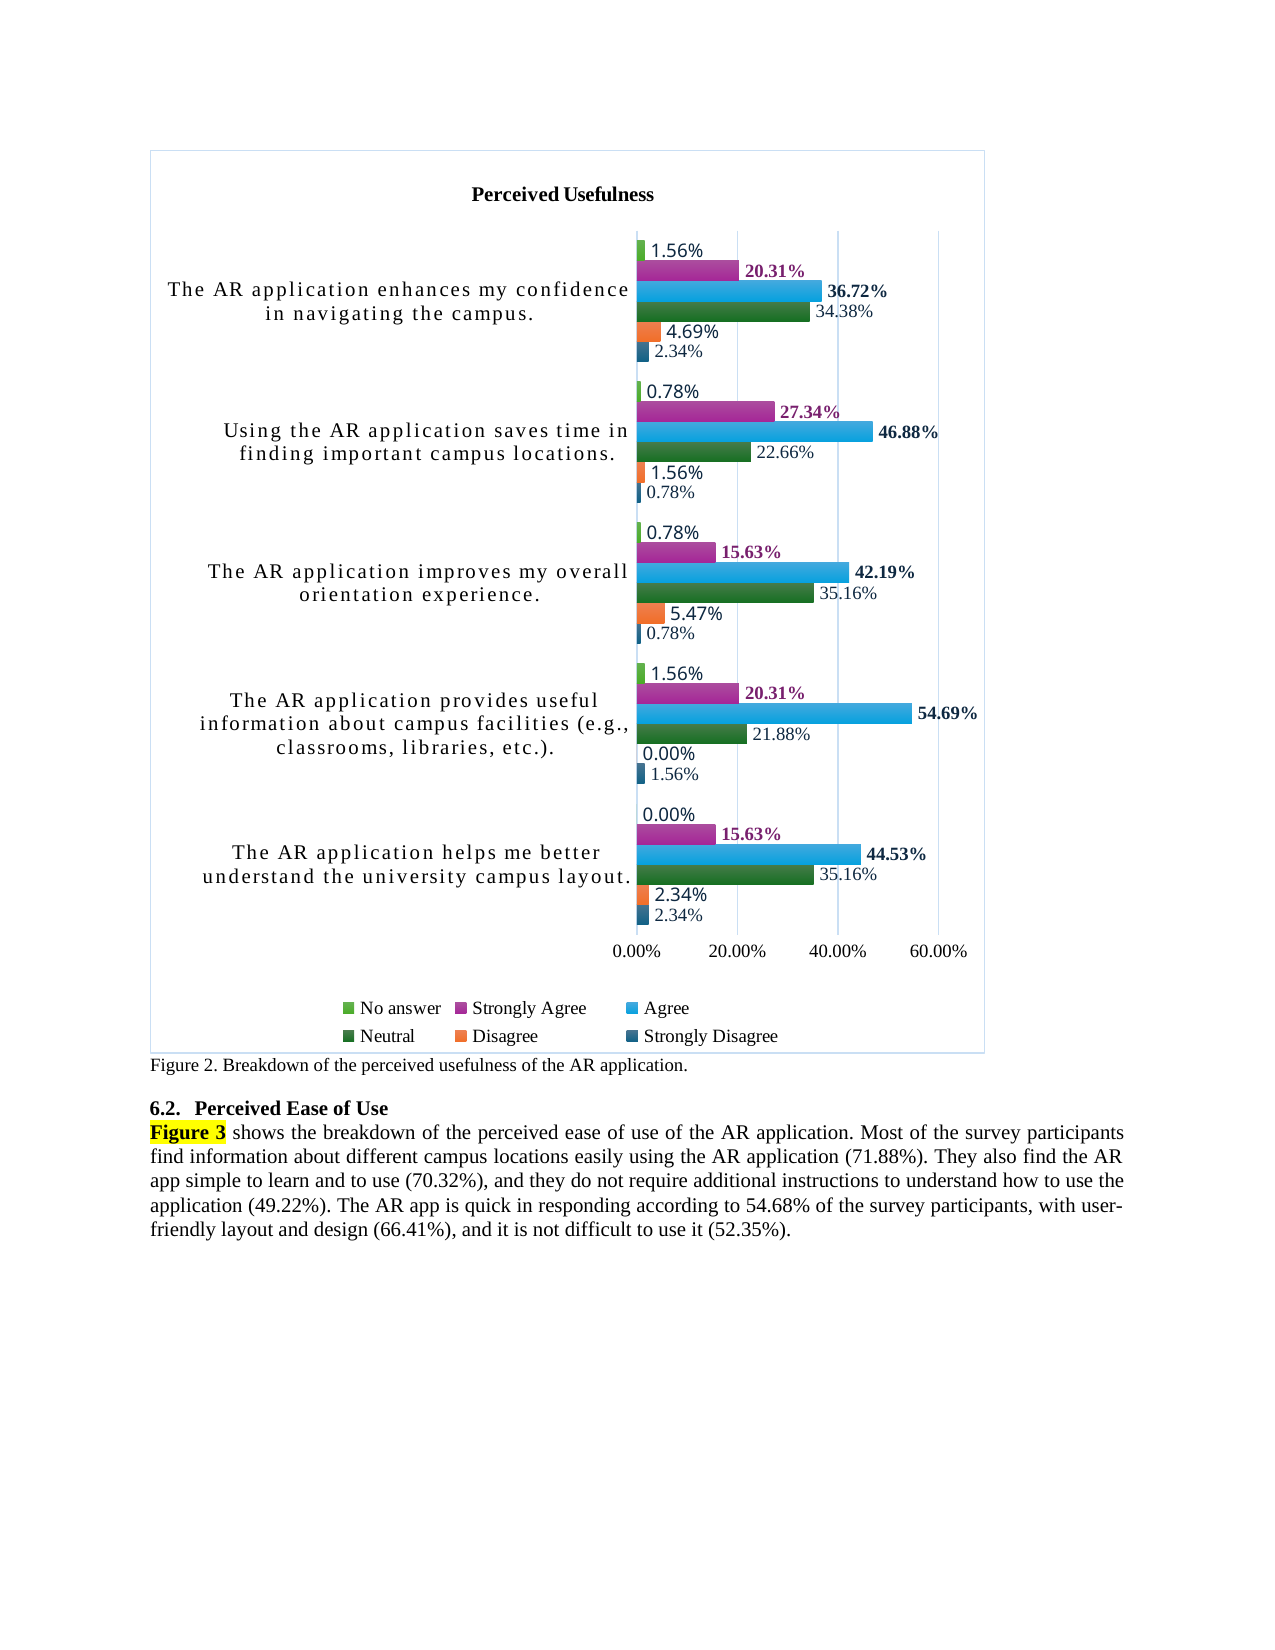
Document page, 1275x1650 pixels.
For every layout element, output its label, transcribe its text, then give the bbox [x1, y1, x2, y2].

text Figure 2. Breakdown of the perceived usefulness of the AR application. [150, 1054, 1125, 1075]
list Perceived Ease of Use [149, 1096, 1125, 1120]
text Figure 3 shows the breakdown of the perceived ease of use of the AR application. Most of the survey participants find information about different campus locations easily using the AR application (71.88%). They also find the AR app simple to learn and to use (70.32%), and they do not require additional instructions to understand how to use the application (49.22%). The AR app is quick in responding according to 54.68% of the survey participants, with user-friendly layout and design (66.41%), and it is not difficult to use it (52.35%). [150, 1120, 1125, 1241]
